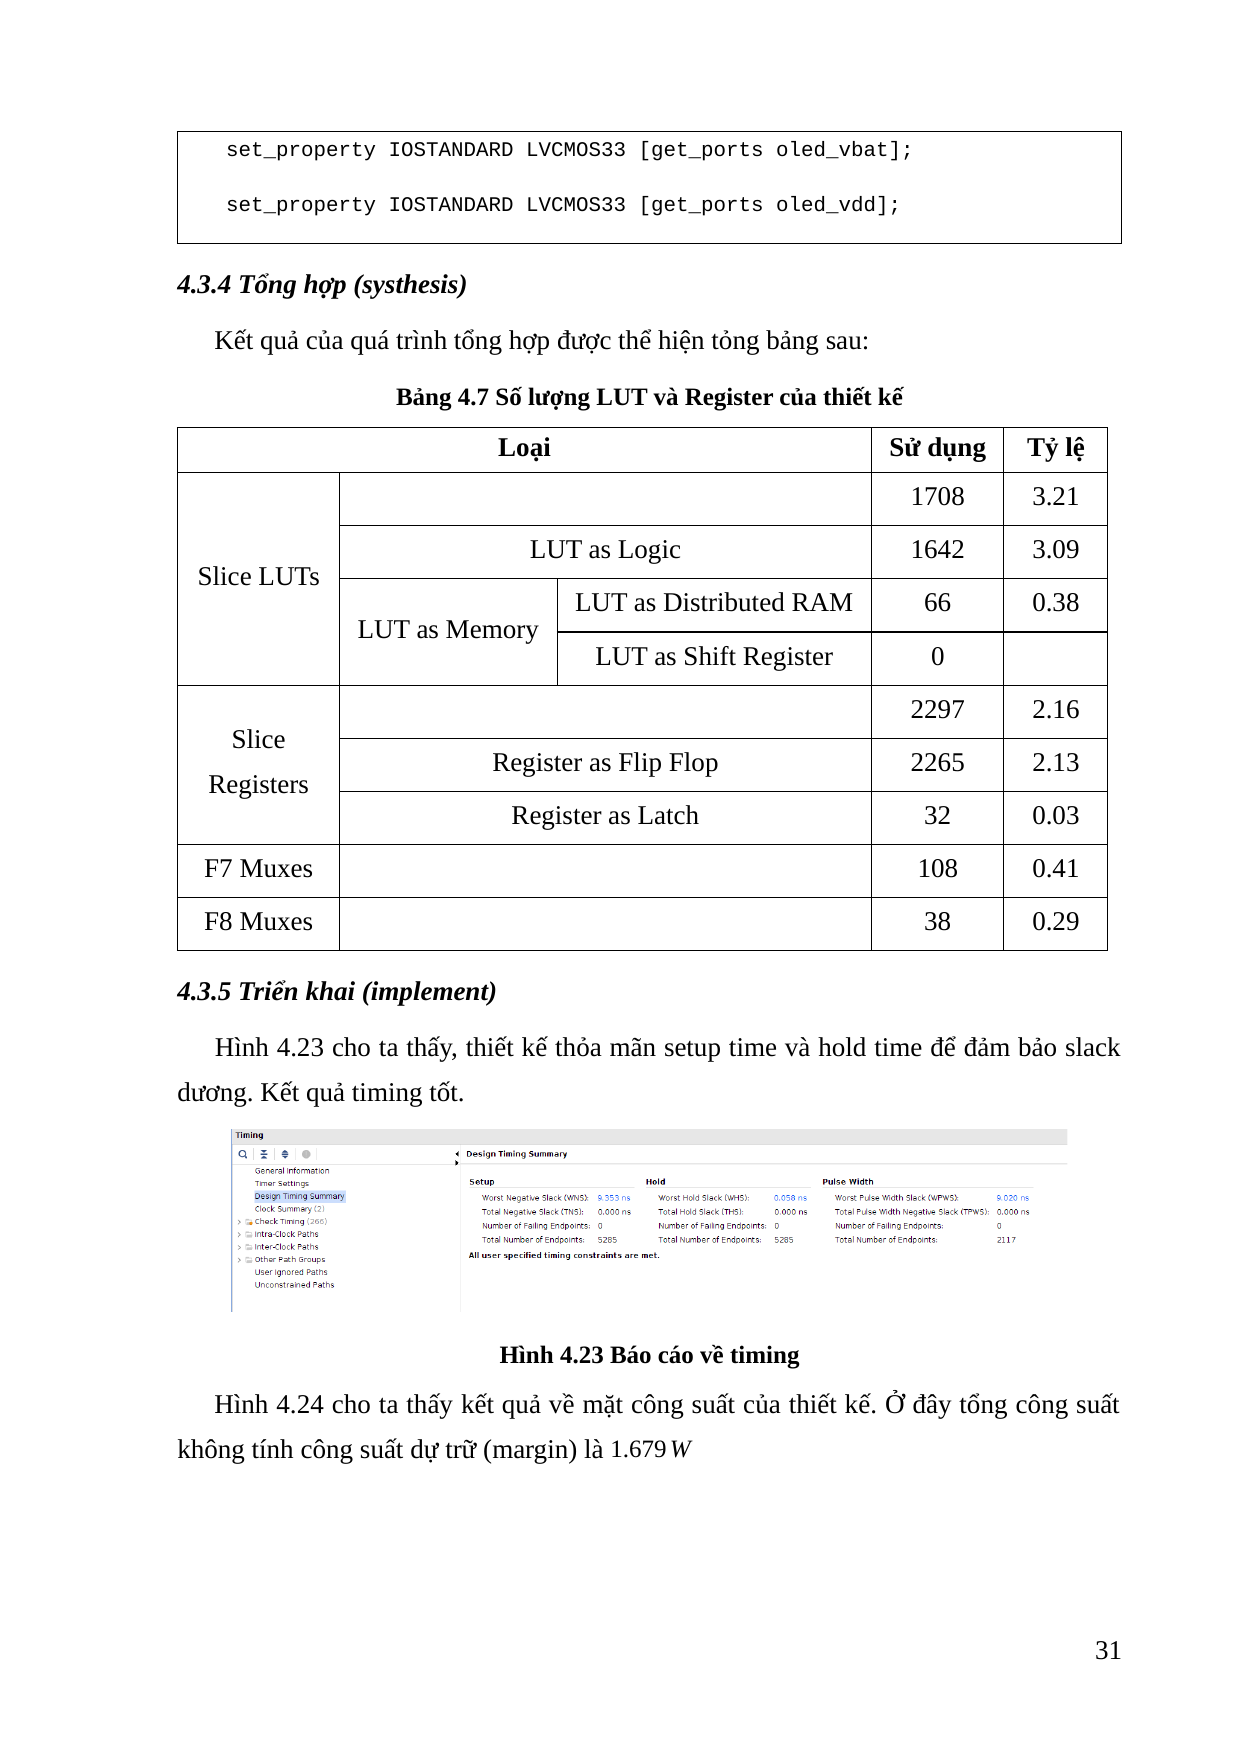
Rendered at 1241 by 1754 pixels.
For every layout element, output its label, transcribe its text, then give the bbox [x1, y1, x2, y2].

table_cell 1708 [872, 473, 1003, 525]
table_cell 2265 [872, 739, 1003, 791]
table_cell 32 [872, 792, 1003, 844]
table_cell F8 Muxes [178, 898, 339, 950]
table_cell [340, 898, 871, 950]
table_cell 0.38 [1004, 579, 1107, 631]
table_cell 66 [872, 579, 1003, 631]
table_cell [340, 845, 871, 897]
table_cell 0.03 [1004, 792, 1107, 844]
table_cell 3.21 [1004, 473, 1107, 525]
table_cell LUT as Shift Register [558, 633, 871, 684]
table_cell 38 [872, 898, 1003, 950]
table_cell 0.29 [1004, 898, 1107, 950]
table_header Loại [178, 428, 871, 472]
table_cell 3.09 [1004, 526, 1107, 578]
table_cell 0.41 [1004, 845, 1107, 897]
table_cell 2.13 [1004, 739, 1107, 791]
table_cell 2.16 [1004, 686, 1107, 738]
table_cell [340, 473, 871, 525]
table_header Tỷ lệ [1004, 428, 1107, 472]
table_cell Register as Flip Flop [340, 739, 871, 791]
subtitle Tổng hợp (systhesis) [177, 265, 1122, 302]
table_cell [340, 686, 871, 738]
subtitle Triển khai (implement) [177, 972, 1122, 1009]
text Kết quả của quá trình tổng hợp được thể hiện tỏng bảng sau: [177, 321, 1122, 359]
table_cell [1004, 633, 1107, 684]
table_cell 2297 [872, 686, 1003, 738]
table_cell Slice Registers [178, 686, 339, 844]
table_cell LUT as Logic [340, 526, 871, 578]
table_cell 108 [872, 845, 1003, 897]
table_cell 0 [872, 633, 1003, 684]
table_cell F7 Muxes [178, 845, 339, 897]
table_cell Register as Latch [340, 792, 871, 844]
picture [231, 1129, 1068, 1312]
table_header Sử dụng [872, 428, 1003, 472]
table_cell LUT as Distributed RAM [558, 579, 871, 631]
table_cell Slice LUTs [178, 473, 339, 684]
table_cell LUT as Memory [340, 579, 557, 684]
table_cell 1642 [872, 526, 1003, 578]
